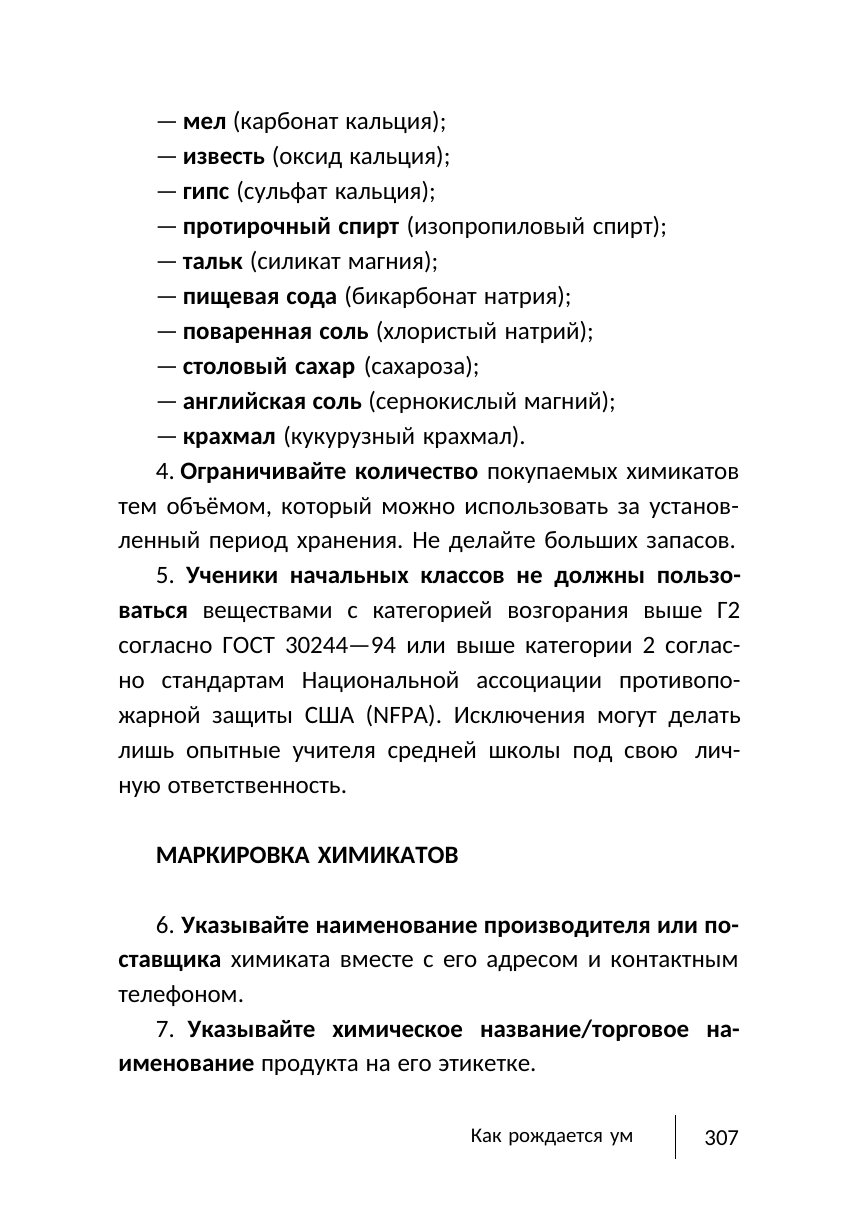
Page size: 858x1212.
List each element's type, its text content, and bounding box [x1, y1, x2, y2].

list поваренная соль (хлористый натрий); [155, 315, 751, 346]
list пищевая сода (бикарбонат натрия); [155, 280, 751, 311]
list тальк (силикат магния); [155, 245, 751, 276]
list известь (оксид кальция); [155, 140, 751, 171]
list Ограничивайте количество покупаемых химикатов тем объёмом, который можно использовать за установ- ленный период хранения. Не делайте больших запасов. [118, 456, 739, 555]
list Ученики начальных классов не должны пользо- ваться веществами с категорией возгорания выше Г2 согласно ГОСТ 30244—94 или выше категории 2 соглас- но стандартам Национальной ассоциации противопо- жарной защиты США (NFPA). Исключения могут делать лишь опытные учителя средней школы под свою лич- ную ответственность. [118, 559, 741, 800]
subtitle МАРКИРОВКА ХИМИКАТОВ [156, 839, 751, 869]
list гипс (сульфат кальция); [155, 175, 751, 206]
list Указывайте химическое название/торговое на- именование продукта на его этикетке. [118, 1013, 739, 1078]
list протирочный спирт (изопропиловый спирт); [155, 210, 751, 241]
list крахмал (кукурузный крахмал). [155, 421, 751, 451]
list столовый сахар (сахароза); [155, 350, 751, 381]
list Указывайте наименование производителя или по- ставщика химиката вместе с его адресом и контактным телефоном. [118, 909, 739, 1008]
list английская соль (сернокислый магний); [155, 385, 751, 416]
list мел (карбонат кальция); [155, 105, 751, 136]
